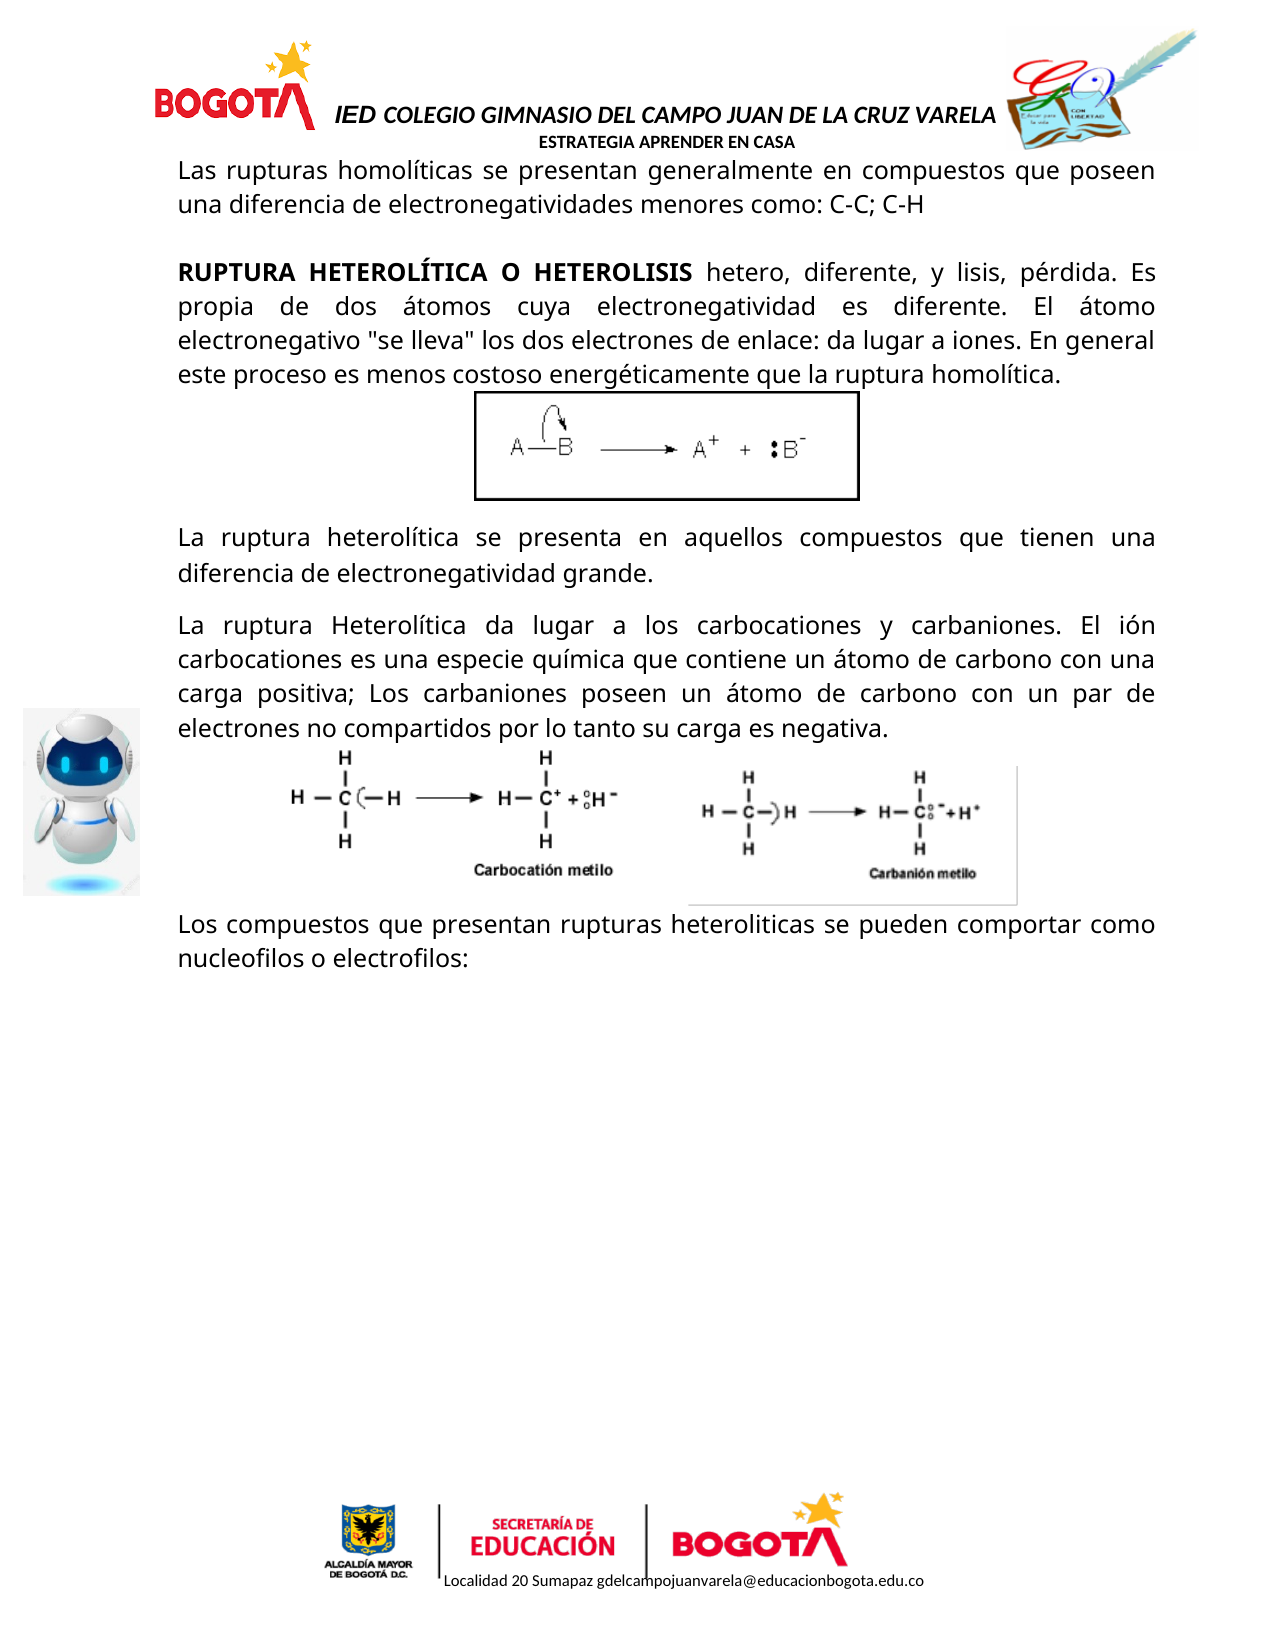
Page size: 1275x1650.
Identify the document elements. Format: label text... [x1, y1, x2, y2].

picture [109, 17, 355, 166]
picture [1005, 26, 1199, 151]
text La ruptura Heterolítica da lugar a los carbocationes y carbaniones. El ión carbocationes es una especie química que contiene un átomo de carbono con una carga positiva; Los carbaniones poseen un átomo de carbono con un par de electrones no compartidos por lo tanto su carga es negativa. [177, 608, 1157, 744]
text Las rupturas homolíticas se presentan generalmente en compuestos que poseen una diferencia de electronegatividades menores como: C-C; C-H [177, 153, 1157, 221]
picture [688, 766, 1019, 907]
text RUPTURA HETEROLÍTICA O HETEROLISIS hetero, diferente, y lisis, pérdida. Es propia de dos átomos cuya electronegatividad es diferente. El átomo electronegativo "se lleva" los dos electrones de enlace: da lugar a iones. En general este proceso es menos costoso energéticamente que la ruptura homolítica. [177, 255, 1157, 391]
text Los compuestos que presentan rupturas heteroliticas se pueden comportar como nucleofilos o electrofilos: [177, 906, 1157, 974]
picture [274, 744, 660, 907]
picture [474, 391, 860, 501]
text La ruptura heterolítica se presenta en aquellos compuestos que tienen una diferencia de electronegatividad grande. [177, 519, 1157, 589]
picture [314, 1487, 860, 1582]
picture [23, 708, 140, 896]
